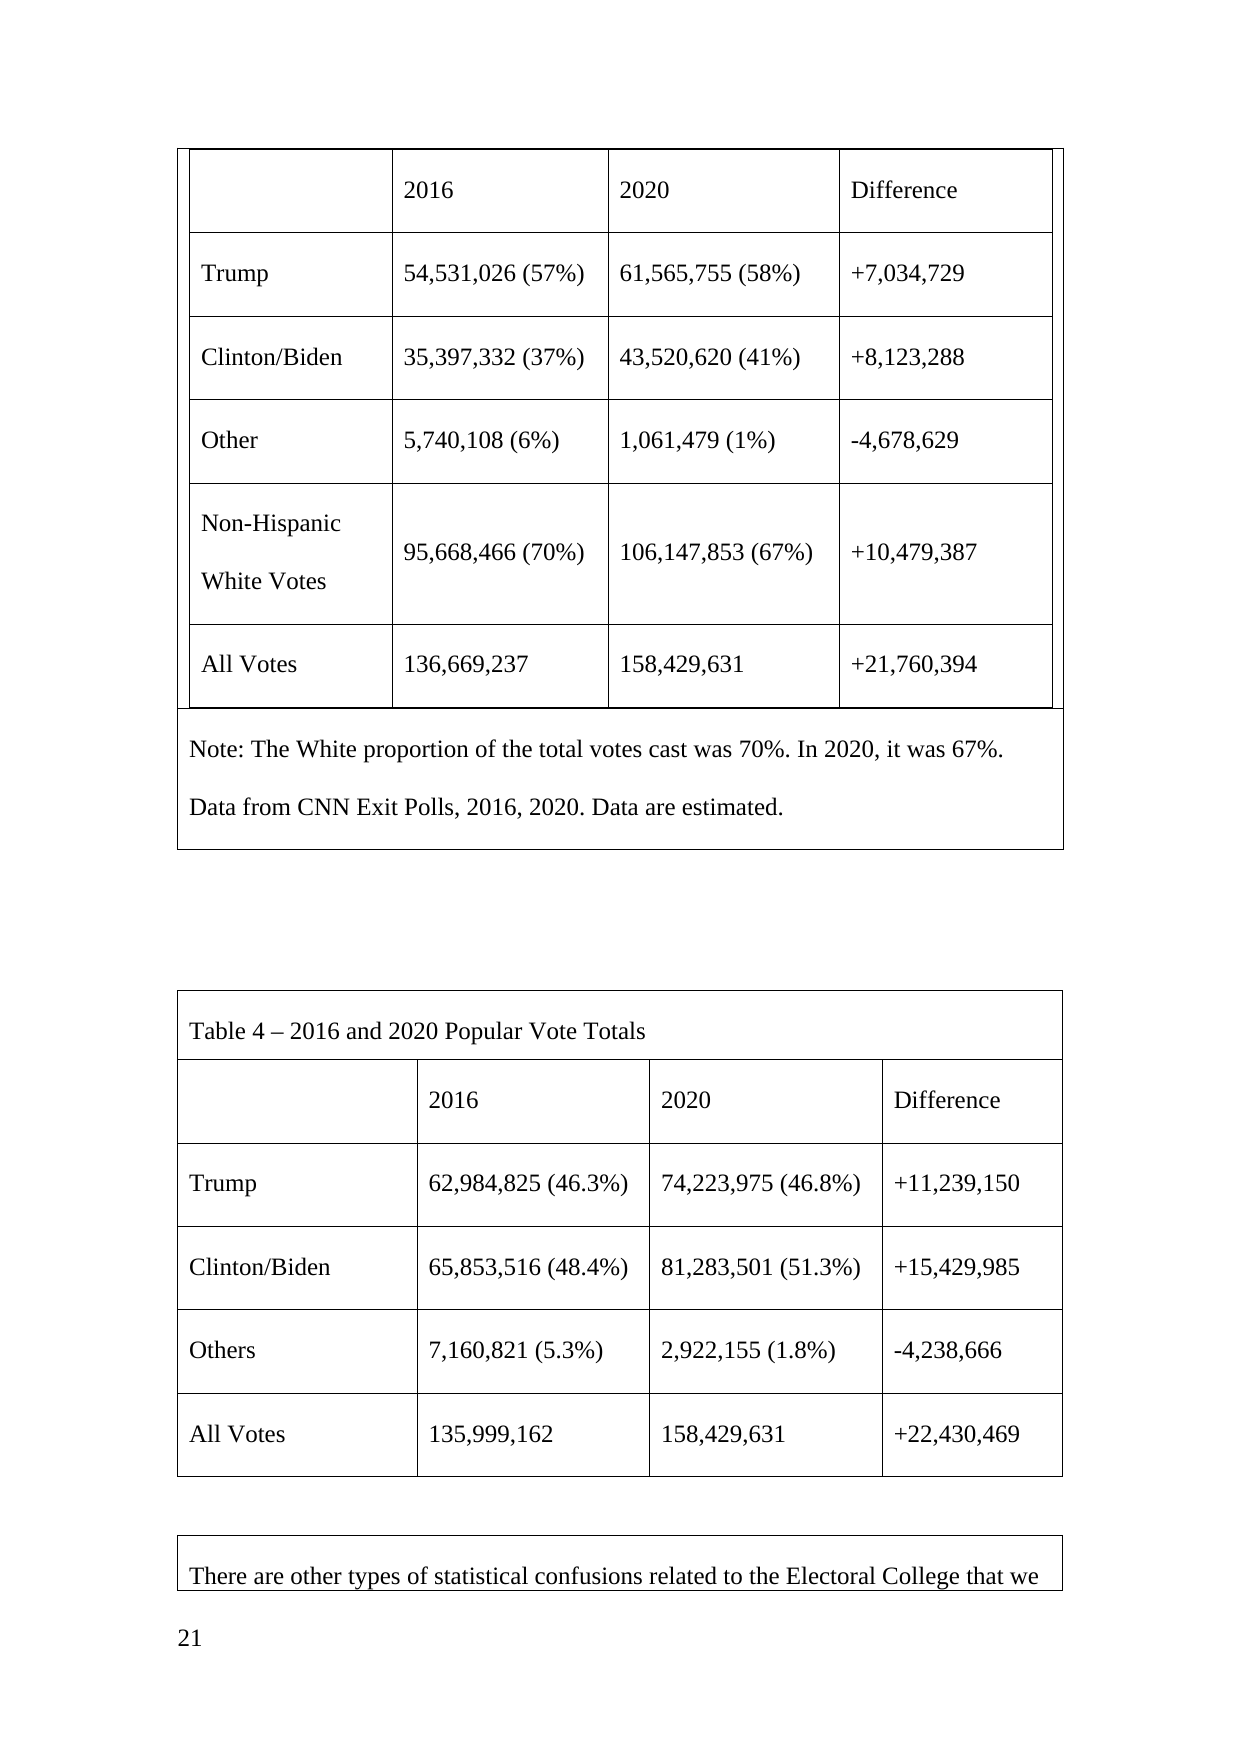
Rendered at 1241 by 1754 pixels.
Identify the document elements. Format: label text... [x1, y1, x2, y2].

table_cell [609, 400, 839, 483]
table_cell Note: The White proportion of the total votes cast was 70%. In 2020, it was 67%. Data from CNN Exit Polls, 2016, 2020. Data are estimated. [178, 709, 1063, 849]
table_cell [393, 233, 608, 316]
table_cell [190, 317, 392, 399]
table_cell [840, 233, 1052, 316]
table_cell [190, 625, 392, 707]
table_cell [190, 400, 392, 483]
table_cell [393, 484, 608, 624]
table_cell Clinton/Biden [178, 1227, 417, 1309]
table_cell [393, 150, 608, 232]
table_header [178, 1536, 1062, 1589]
table_cell [190, 233, 392, 316]
table_cell +15,429,985 [883, 1227, 1062, 1309]
table_cell [840, 400, 1052, 483]
table_cell [609, 150, 839, 232]
table_cell Difference [883, 1060, 1062, 1142]
table_cell [190, 484, 392, 624]
table_cell +11,239,150 [883, 1144, 1062, 1226]
table_cell 74,223,975 (46.8%) [650, 1144, 882, 1226]
table_cell [190, 150, 392, 232]
table_cell -4,238,666 [883, 1310, 1062, 1393]
table_cell [840, 484, 1052, 624]
table_cell [609, 484, 839, 624]
table_cell [178, 1060, 417, 1142]
table_cell [609, 625, 839, 707]
table_cell 158,429,631 [650, 1394, 882, 1476]
table_cell [840, 150, 1052, 232]
table_cell 2,922,155 (1.8%) [650, 1310, 882, 1393]
table_cell 81,283,501 (51.3%) [650, 1227, 882, 1309]
table_cell [393, 317, 608, 399]
table_header Table 4 – 2016 and 2020 Popular Vote Totals [178, 991, 1062, 1059]
table_cell 135,999,162 [418, 1394, 649, 1476]
table_cell Others [178, 1310, 417, 1393]
table_cell [393, 625, 608, 707]
table_cell [178, 149, 189, 708]
table_cell 2016 [418, 1060, 649, 1142]
table_cell 65,853,516 (48.4%) [418, 1227, 649, 1309]
table_cell [609, 317, 839, 399]
table_cell [840, 317, 1052, 399]
table_cell [840, 625, 1052, 707]
table_cell [1053, 149, 1063, 708]
table_cell All Votes [178, 1394, 417, 1476]
table_cell Trump [178, 1144, 417, 1226]
table_cell [609, 233, 839, 316]
table_cell 62,984,825 (46.3%) [418, 1144, 649, 1226]
table_cell [393, 400, 608, 483]
table_cell +22,430,469 [883, 1394, 1062, 1476]
table_cell 7,160,821 (5.3%) [418, 1310, 649, 1393]
table_cell 2020 [650, 1060, 882, 1142]
